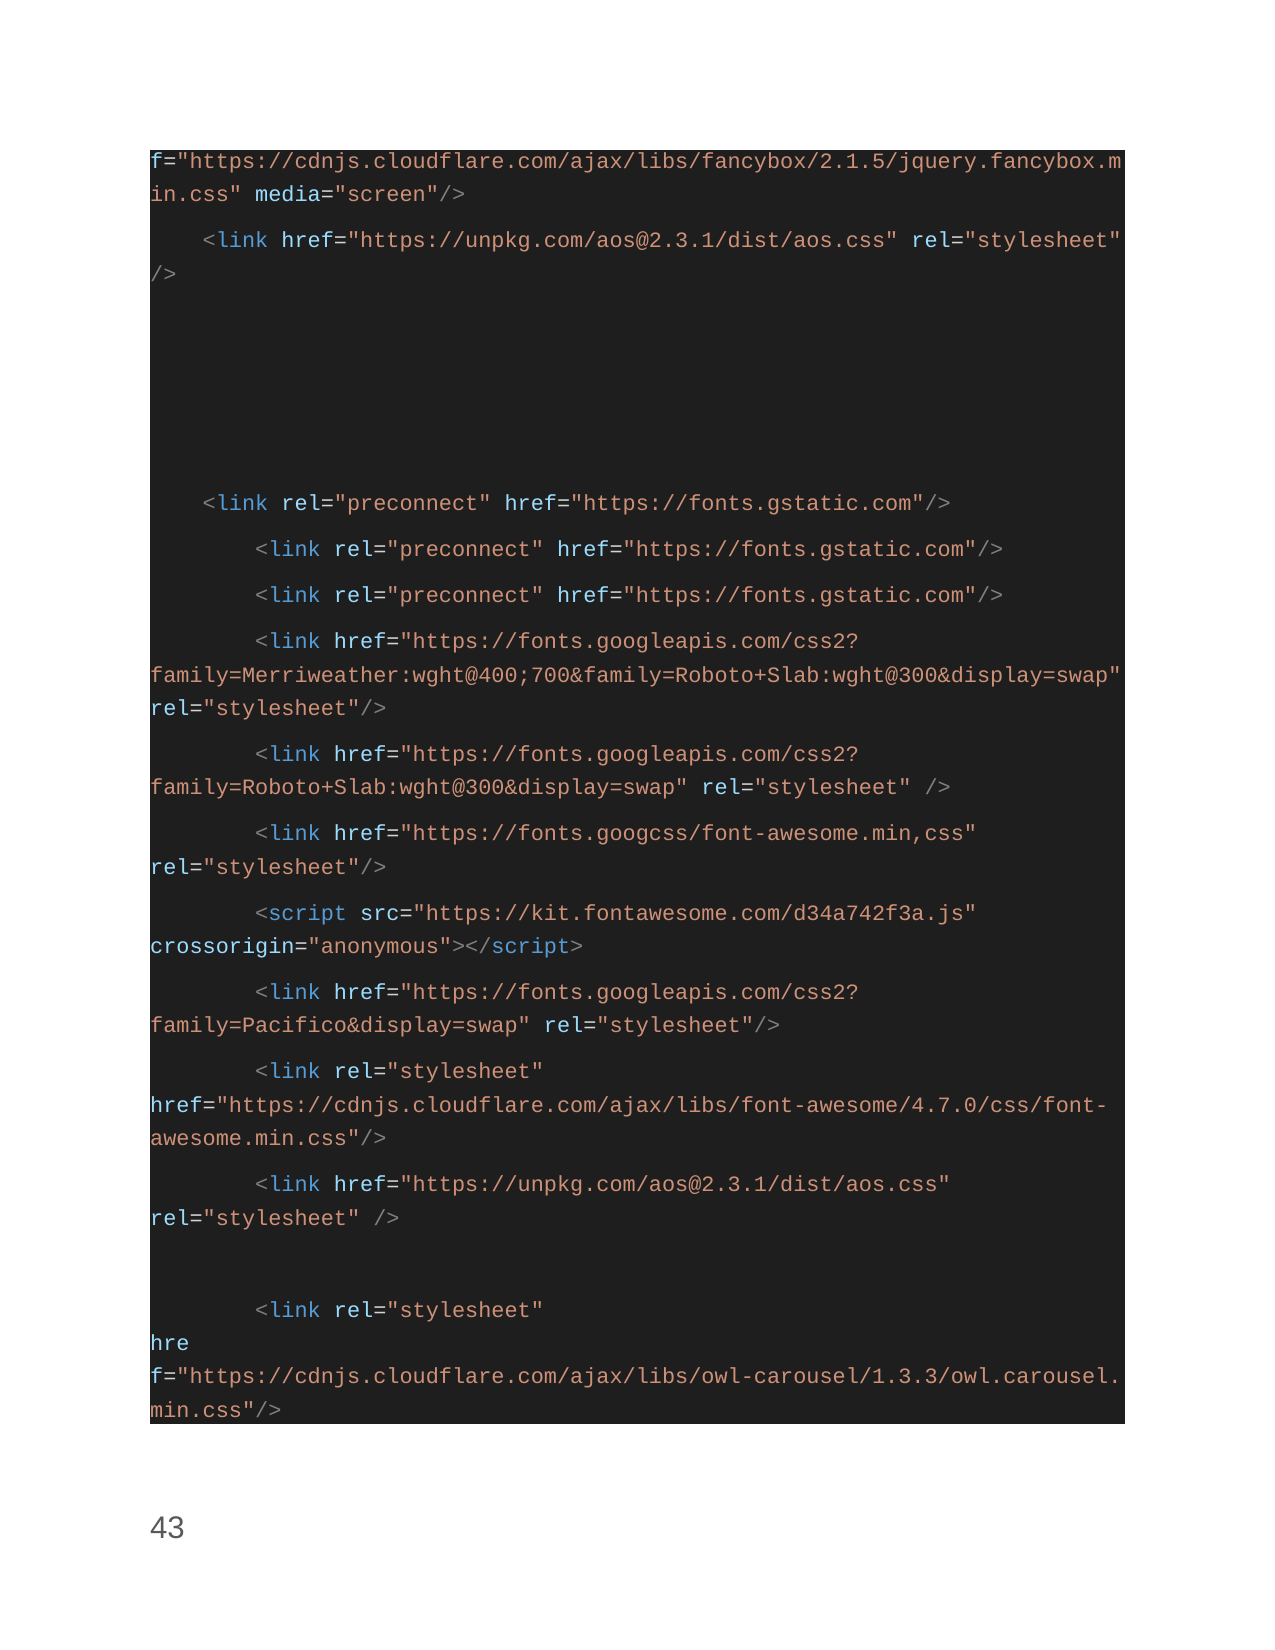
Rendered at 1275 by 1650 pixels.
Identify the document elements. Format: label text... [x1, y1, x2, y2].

text <link href="https://fonts.googleapis.com/css2?family=Pacifico&display=swap" rel="stylesheet"/> [150, 981, 1125, 1039]
text <link href="https://fonts.googleapis.com/css2?family=Roboto+Slab:wght@300&display=swap" rel="stylesheet" /> [150, 743, 1125, 801]
text <link rel="preconnect" href="https://fonts.gstatic.com"/> [150, 492, 1125, 517]
text <link rel="stylesheet" href="https://cdnjs.cloudflare.com/ajax/libs/font-awesome/4.7.0/css/font-awesome.min.css"/> [150, 1061, 1125, 1152]
text <link href="https://fonts.googcss/font-awesome.min,css" rel="stylesheet"/> [150, 822, 1125, 881]
text <link rel="preconnect" href="https://fonts.gstatic.com"/> [150, 538, 1125, 563]
text <link href="https://fonts.googleapis.com/css2?family=Merriweather:wght@400;700&family=Roboto+Slab:wght@300&display=swap" rel="stylesheet"/> [150, 630, 1125, 722]
text <link rel="stylesheet" href="https://cdnjs.cloudflare.com/ajax/libs/owl-carousel/1.3.3/owl.carousel.min.css"/> [150, 1299, 1125, 1424]
text <link href="https://unpkg.com/aos@2.3.1/dist/aos.css" rel="stylesheet" /> [150, 229, 1125, 288]
text <link rel="preconnect" href="https://fonts.gstatic.com"/> [150, 584, 1125, 609]
text <script src="https://kit.fontawesome.com/d34a742f3a.js" crossorigin="anonymous"></script> [150, 902, 1125, 960]
text <link href="https://unpkg.com/aos@2.3.1/dist/aos.css" rel="stylesheet" /> [150, 1173, 1125, 1232]
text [150, 150, 1125, 208]
